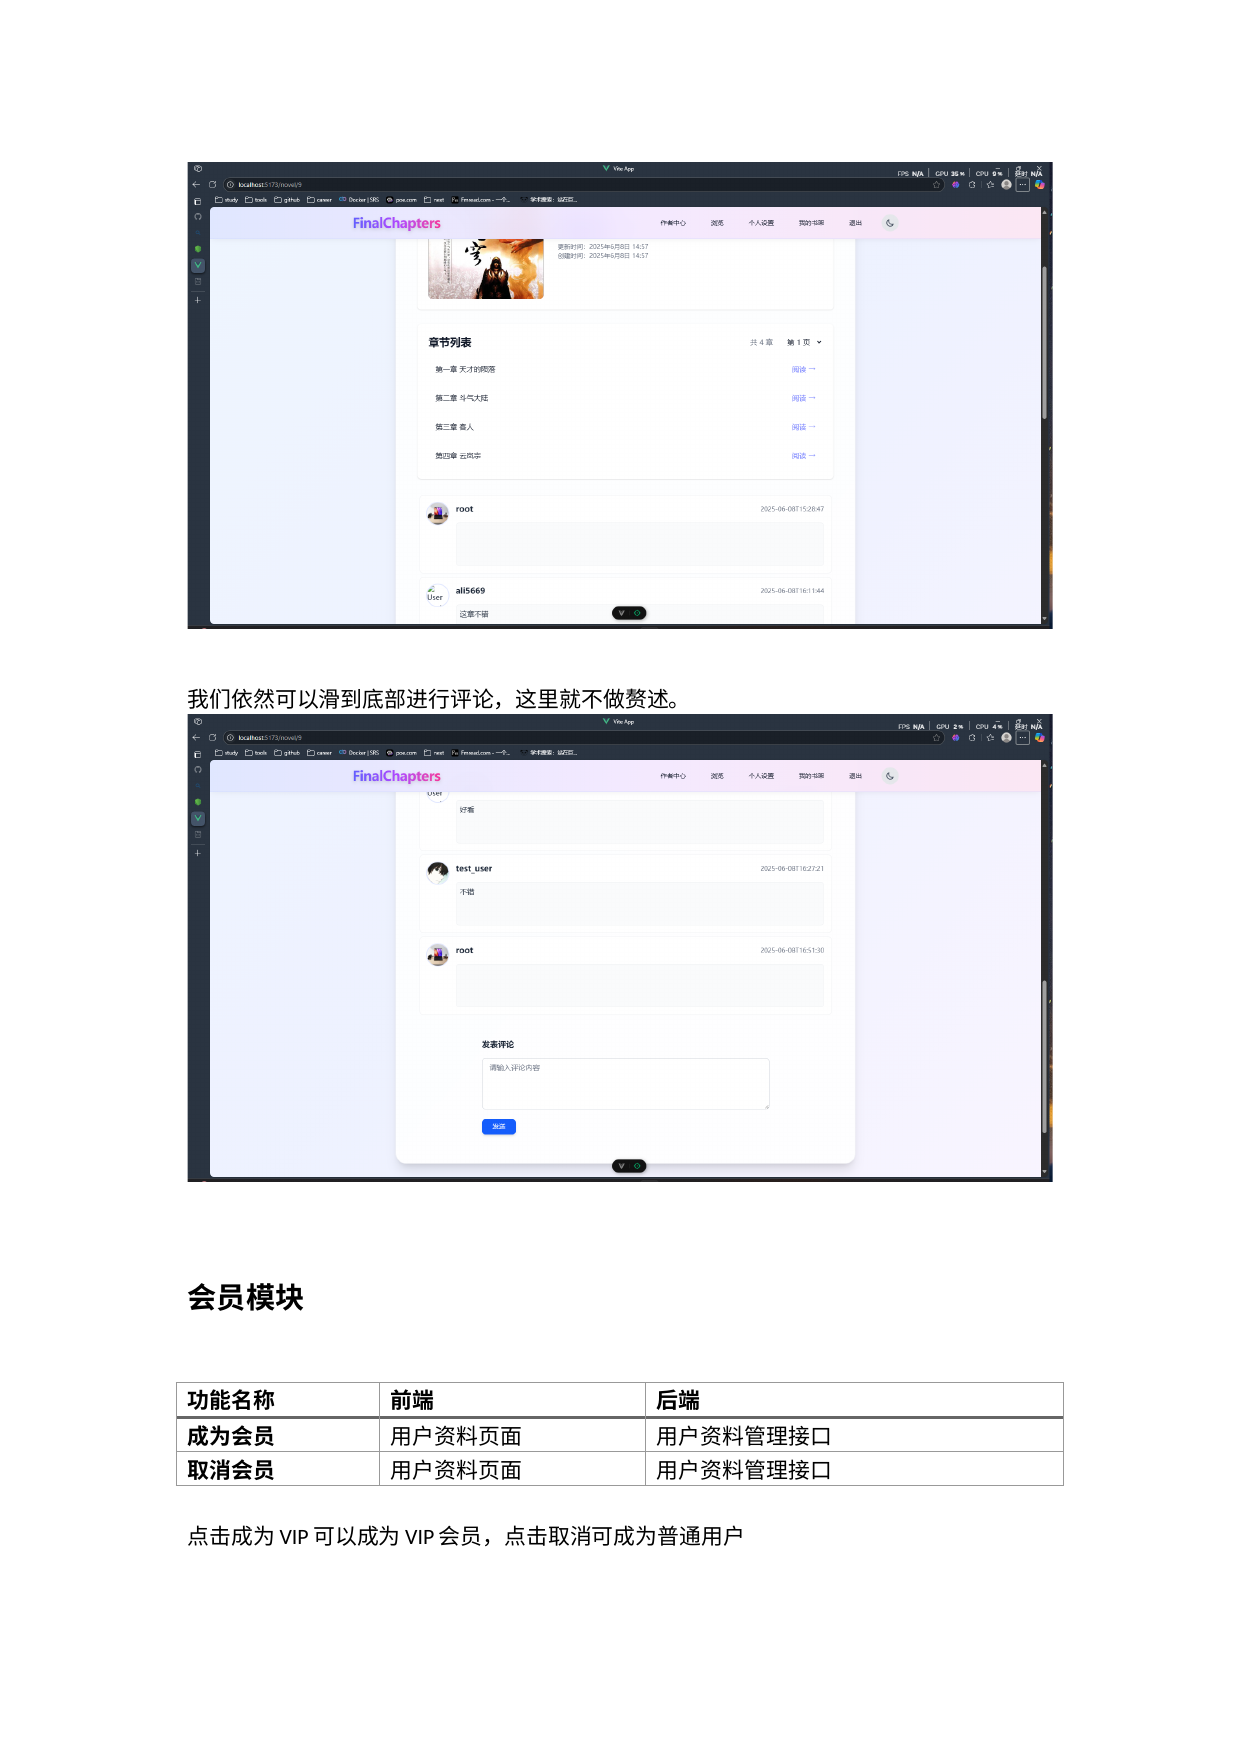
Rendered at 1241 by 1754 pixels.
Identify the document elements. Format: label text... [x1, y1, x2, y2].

table_cell 取消会员 [177, 1452, 379, 1485]
table_header 后端 [646, 1383, 1063, 1416]
table_cell 成为会员 [177, 1419, 379, 1451]
subtitle 会员模块 [187, 1264, 1053, 1329]
picture [187, 714, 1053, 1182]
table_header 前端 [380, 1383, 645, 1416]
table_cell 用户资料管理接口 [646, 1419, 1063, 1451]
table_cell 用户资料页面 [380, 1452, 645, 1485]
text 点击成为VIP可以成为VIP会员，点击取消可成为普通用户 [187, 1518, 1053, 1551]
text 我们依然可以滑到底部进行评论，这里就不做赘述。 [187, 682, 1053, 714]
picture [187, 162, 1053, 629]
table_cell 用户资料管理接口 [646, 1452, 1063, 1485]
table_header 功能名称 [177, 1383, 379, 1416]
table_cell 用户资料页面 [380, 1419, 645, 1451]
